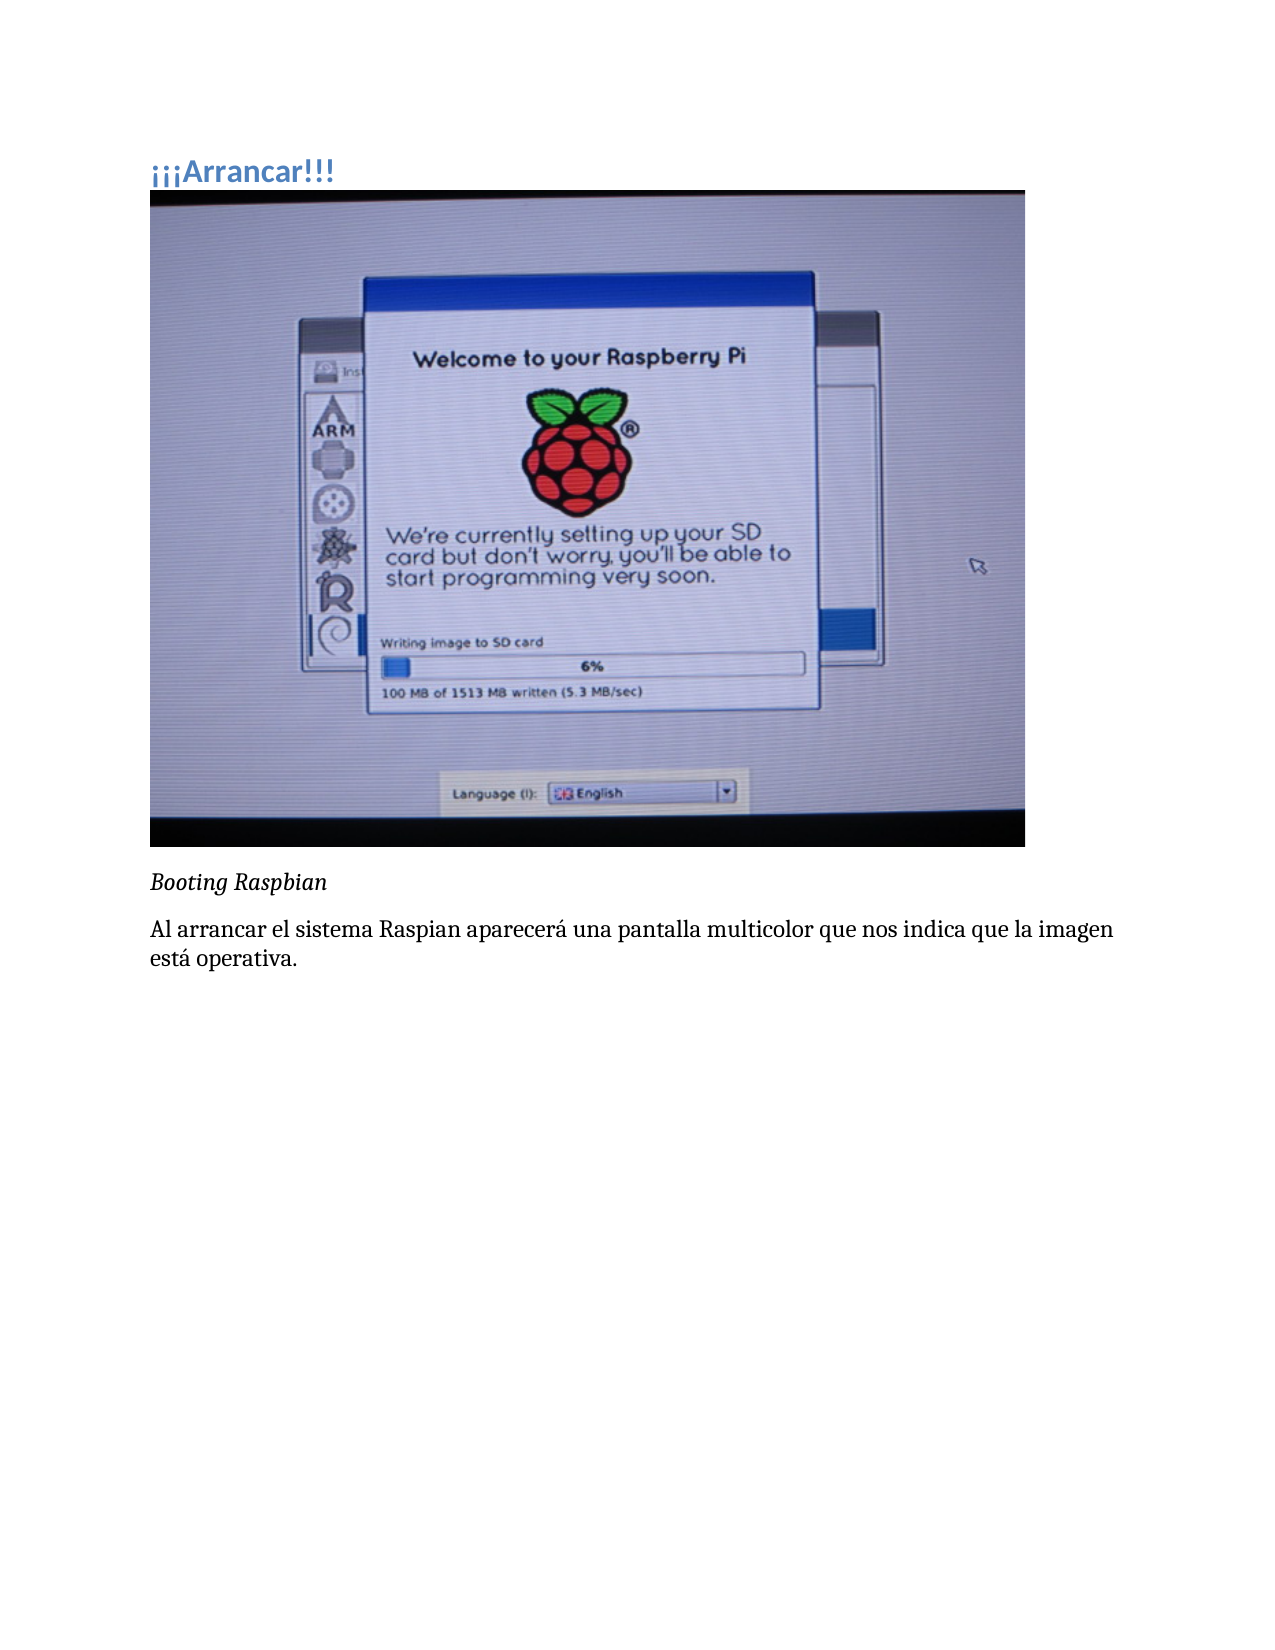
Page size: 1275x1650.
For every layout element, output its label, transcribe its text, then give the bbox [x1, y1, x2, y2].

picture [150, 190, 1025, 847]
text Al arrancar el sistema Raspian aparecerá una pantalla multicolor que nos indica que la imagen está operativa. [150, 915, 1125, 973]
text Booting Raspbian [150, 868, 1125, 897]
subtitle ¡¡¡Arrancar!!! [150, 150, 1125, 191]
